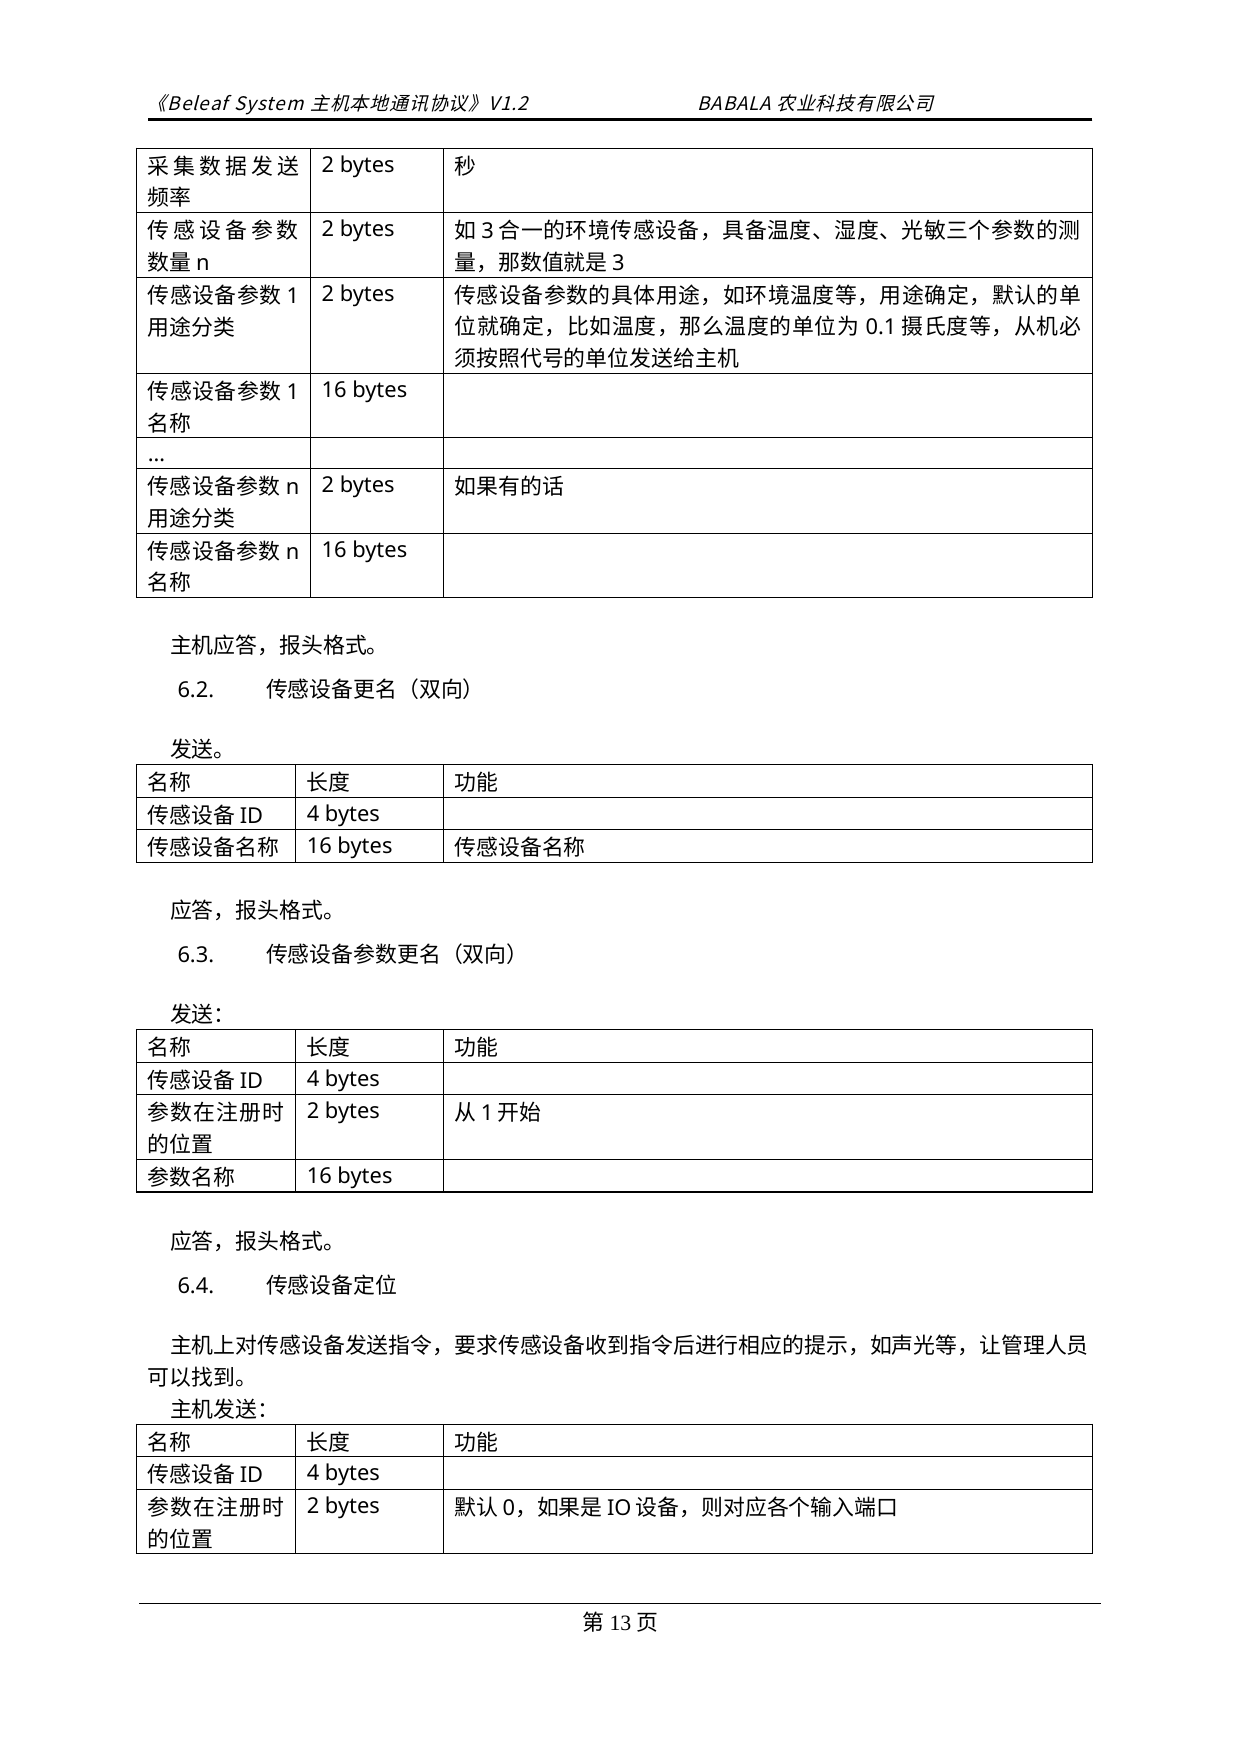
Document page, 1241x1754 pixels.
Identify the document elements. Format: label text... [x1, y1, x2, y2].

table_cell 2 bytes [296, 1095, 443, 1159]
table_cell 2 bytes [311, 149, 443, 212]
table_cell 传感设备参数n用途分类 [137, 469, 310, 533]
text 主机发送： [148, 1392, 1092, 1423]
table_cell 默认0，如果是IO设备，则对应各个输入端口 [444, 1490, 1092, 1553]
subtitle 传感设备更名（双向） [177, 672, 1092, 704]
table_header 长度 [296, 765, 443, 797]
table_header 名称 [137, 1425, 295, 1456]
table_cell [444, 1160, 1092, 1191]
table_cell 2 bytes [311, 278, 443, 373]
subtitle 传感设备定位 [177, 1268, 1092, 1300]
table_cell 4 bytes [296, 1063, 443, 1094]
table_header 功能 [444, 1425, 1092, 1456]
table_header 功能 [444, 765, 1092, 797]
table_cell 16 bytes [296, 830, 443, 862]
table_cell 传感设备ID [137, 1063, 295, 1094]
text 主机应答，报头格式。 [148, 628, 1092, 659]
table_cell 参数名称 [137, 1160, 295, 1191]
table_header 名称 [137, 1030, 295, 1062]
table_cell 传感设备名称 [137, 830, 295, 862]
table_cell 传感设备参数数量n [137, 213, 310, 277]
table_cell [444, 1457, 1092, 1489]
text 发送。 [148, 732, 1092, 764]
table_cell 2 bytes [311, 213, 443, 277]
table_header 功能 [444, 1030, 1092, 1062]
table_cell 4 bytes [296, 798, 443, 829]
table_cell [444, 798, 1092, 829]
table_cell 从1开始 [444, 1095, 1092, 1159]
text 发送： [148, 997, 1092, 1029]
table_cell [444, 1063, 1092, 1094]
table_cell 16 bytes [311, 534, 443, 597]
table_cell 传感设备参数1用途分类 [137, 278, 310, 373]
subtitle 传感设备参数更名（双向） [177, 937, 1092, 969]
table_cell 传感设备ID [137, 798, 295, 829]
table_cell 16 bytes [296, 1160, 443, 1191]
table_cell 秒 [444, 149, 1092, 212]
table_header 长度 [296, 1425, 443, 1456]
table_cell 参数在注册时的位置 [137, 1095, 295, 1159]
text 应答，报头格式。 [148, 893, 1092, 924]
table_cell 2 bytes [311, 469, 443, 533]
table_cell [444, 438, 1092, 468]
table_cell 传感设备ID [137, 1457, 295, 1489]
table_header 名称 [137, 765, 295, 797]
table_cell 传感设备名称 [444, 830, 1092, 862]
table_header 长度 [296, 1030, 443, 1062]
table_cell 2 bytes [296, 1490, 443, 1553]
text 主机上对传感设备发送指令，要求传感设备收到指令后进行相应的提示，如声光等，让管理人员可以找到。 [148, 1328, 1092, 1392]
table_cell 传感设备参数n名称 [137, 534, 310, 597]
table_cell 如果有的话 [444, 469, 1092, 533]
table_cell … [137, 438, 310, 468]
table_cell 16 bytes [311, 374, 443, 437]
table_cell 如3合一的环境传感设备，具备温度、湿度、光敏三个参数的测量，那数值就是3 [444, 213, 1092, 277]
table_cell 传感设备参数的具体用途，如环境温度等，用途确定，默认的单位就确定，比如温度，那么温度的单位为0.1摄氏度等，从机必须按照代号的单位发送给主机 [444, 278, 1092, 373]
table_cell 4 bytes [296, 1457, 443, 1489]
table_cell 传感设备参数1名称 [137, 374, 310, 437]
table_cell 采集数据发送频率 [137, 149, 310, 212]
table_cell 参数在注册时的位置 [137, 1490, 295, 1553]
table_cell [444, 534, 1092, 597]
table_cell [444, 374, 1092, 437]
text 应答，报头格式。 [148, 1224, 1092, 1256]
table_cell [311, 438, 443, 468]
